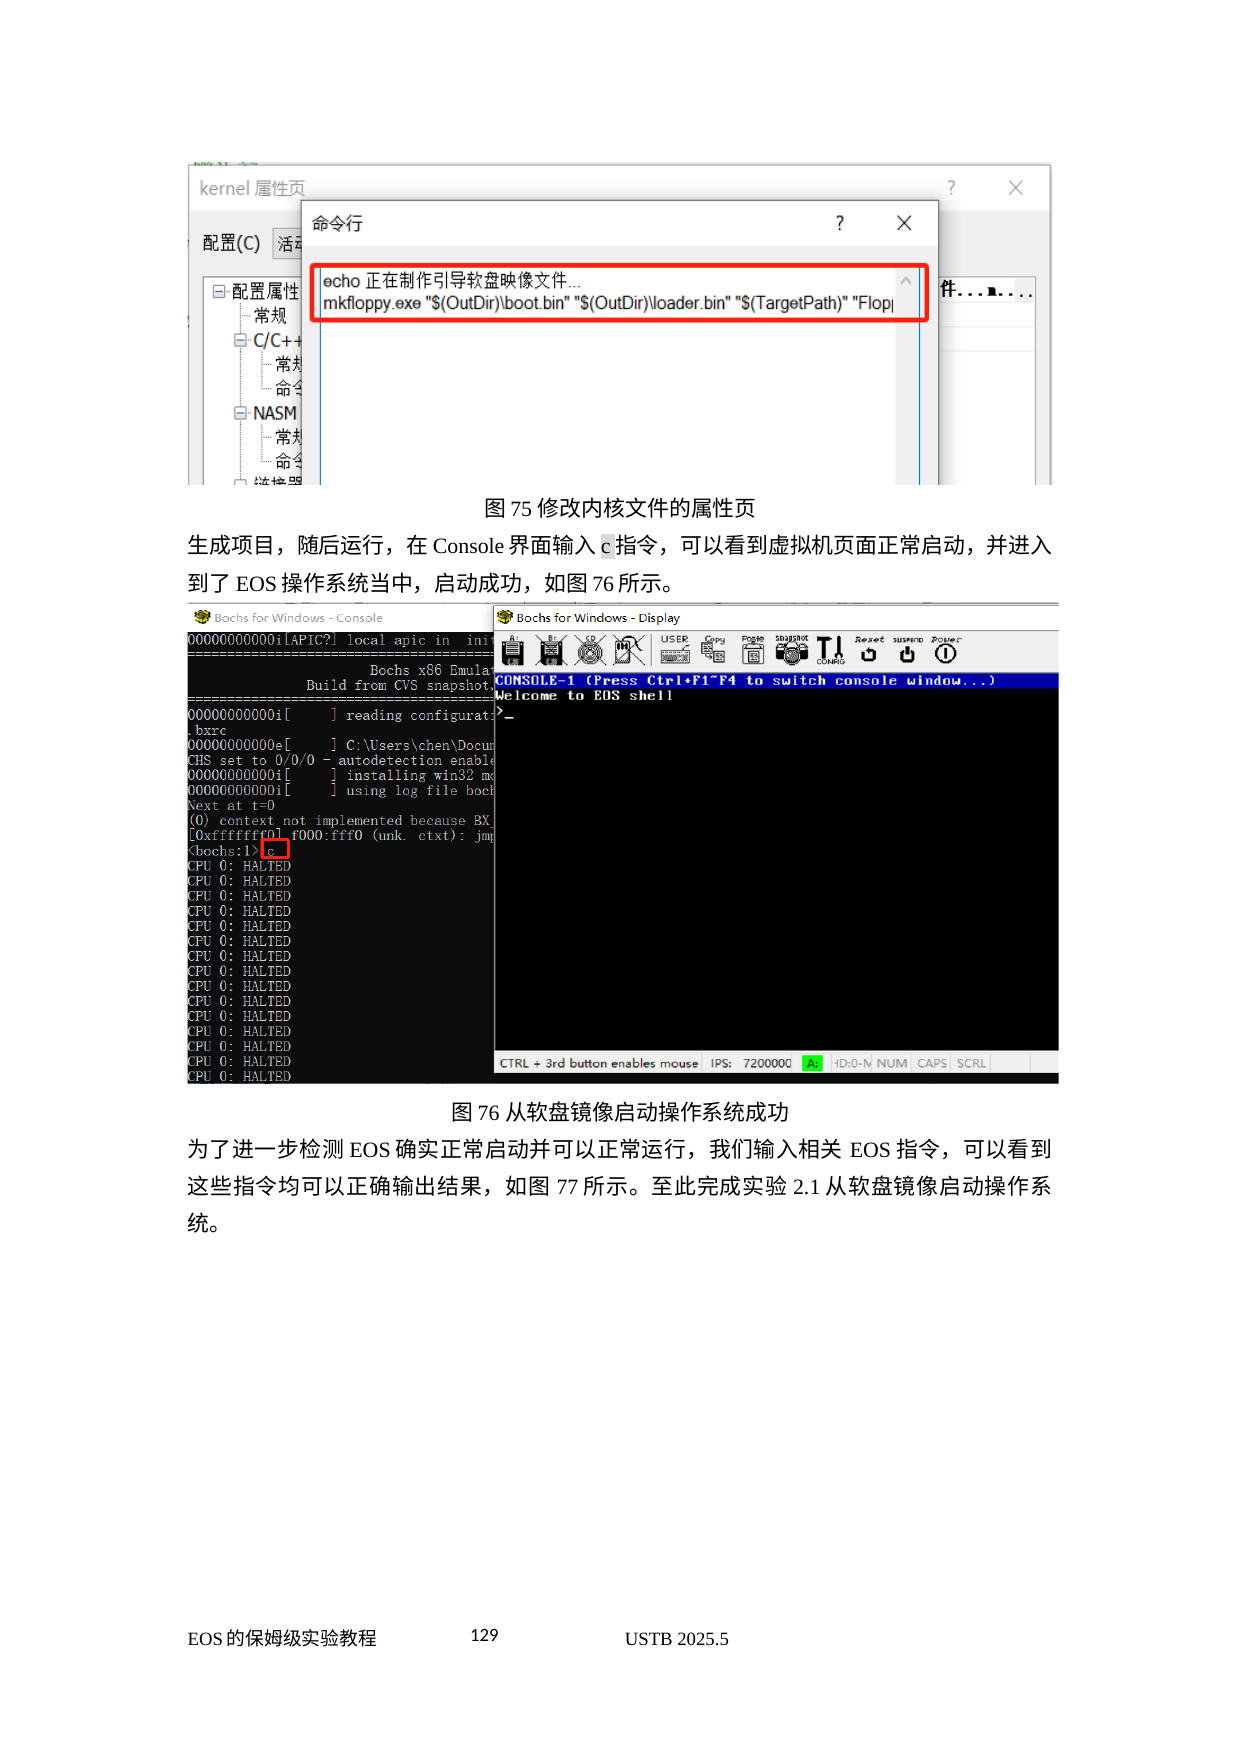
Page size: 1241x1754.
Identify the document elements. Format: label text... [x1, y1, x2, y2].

picture [187, 602, 1059, 1084]
list 图76 从软盘镜像启动操作系统成功 [187, 1094, 1053, 1127]
list 为了进一步检测EOS确实正常启动并可以正常运行，我们输入相关EOS指令，可以看到这些指令均可以正确输出结果，如图77所示。至此完成实验2.1从软盘镜像启动操作系统。 [187, 1131, 1053, 1238]
list 图75 修改内核文件的属性页 [187, 491, 1053, 523]
picture [187, 162, 1053, 485]
list 生成项目，随后运行，在Console界面输入c指令，可以看到虚拟机页面正常启动，并进入到了EOS操作系统当中，启动成功，如图76所示。 [187, 528, 1053, 598]
